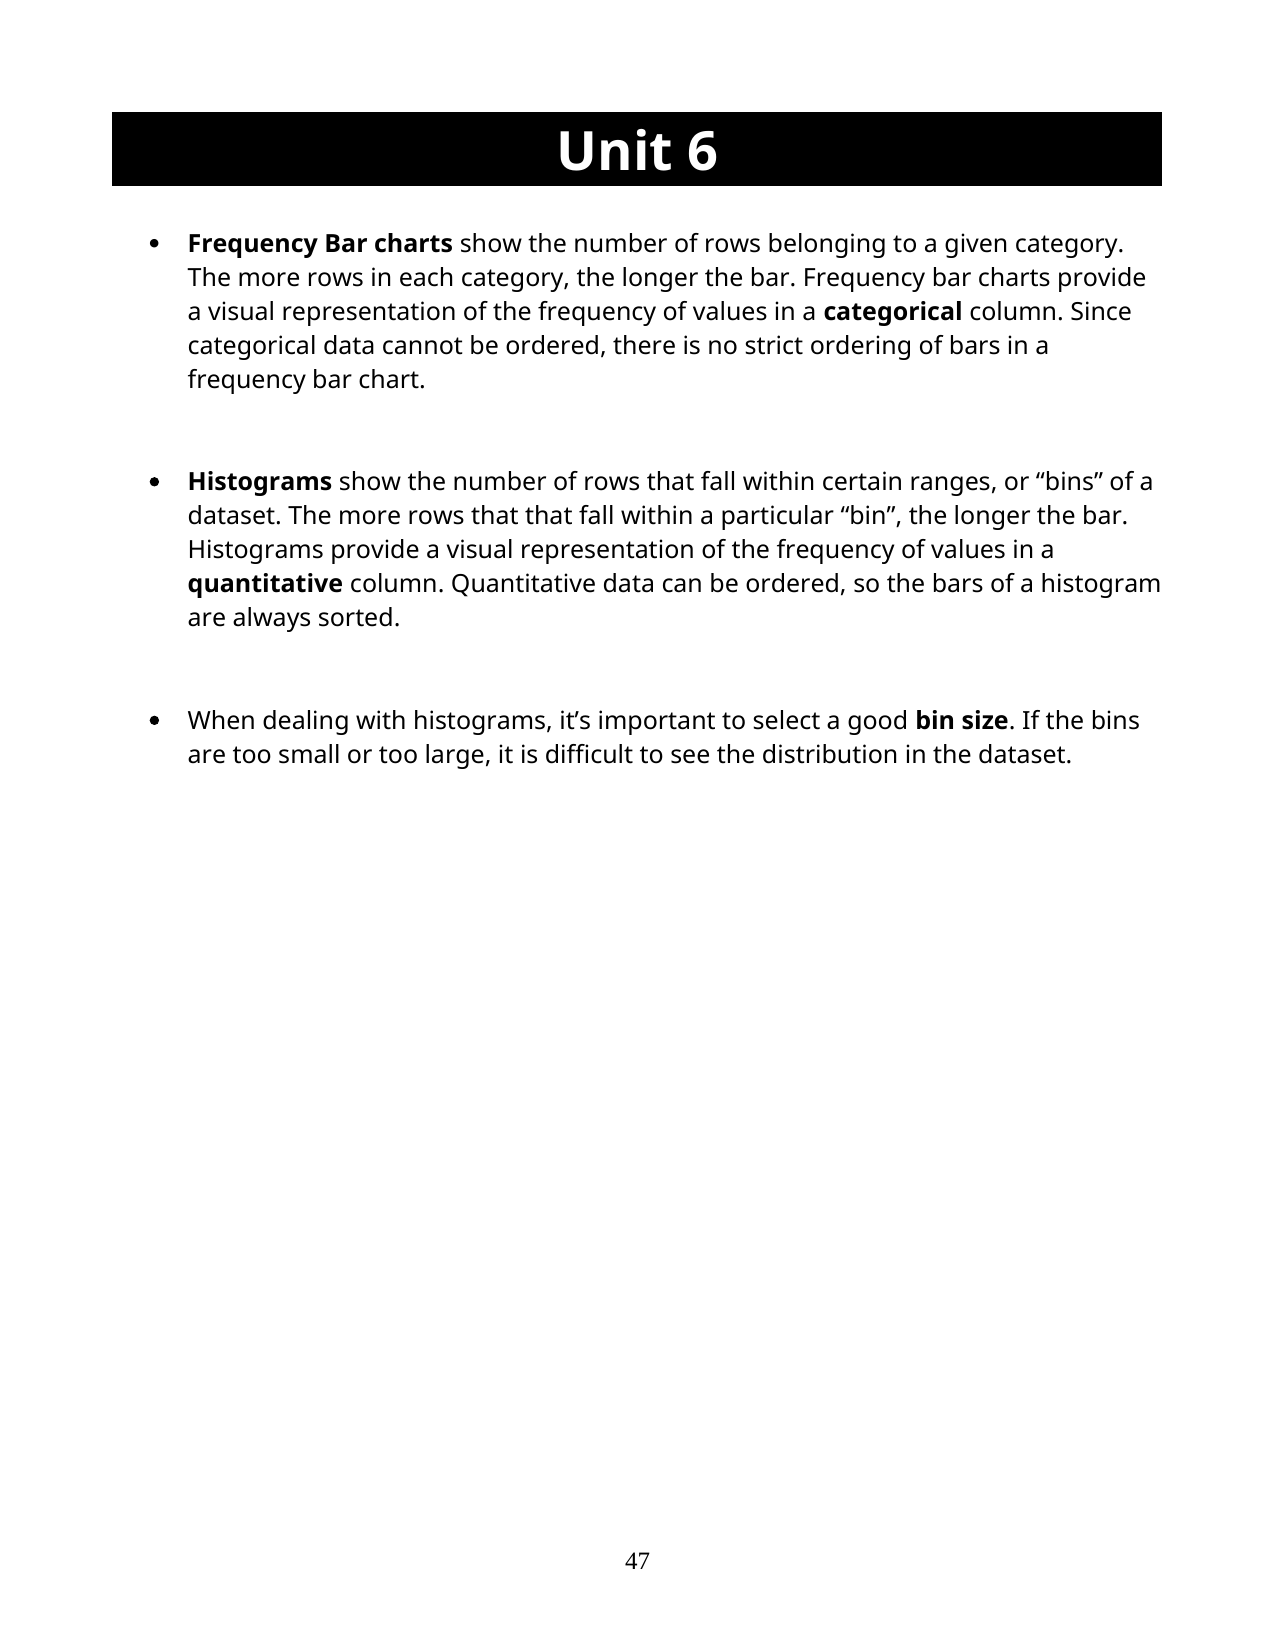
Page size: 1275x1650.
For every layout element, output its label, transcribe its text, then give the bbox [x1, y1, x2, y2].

list Histograms show the number of rows that fall within certain ranges, or “bins” of a dataset. The more rows that that fall within a particular “bin”, the longer the bar. Histograms provide a visual representation of the frequency of values in a quantitative column. Quantitative data can be ordered, so the bars of a histogram are always sorted. [150, 464, 1162, 634]
list When dealing with histograms, it’s important to select a good bin size. If the bins are too small or too large, it is difficult to see the distribution in the dataset. [150, 702, 1162, 770]
subtitle Unit 6 [112, 112, 1162, 186]
list Frequency Bar charts show the number of rows belonging to a given category. The more rows in each category, the longer the bar. Frequency bar charts provide a visual representation of the frequency of values in a categorical column. Since categorical data cannot be ordered, there is no strict ordering of bars in a frequency bar chart. [150, 225, 1162, 396]
